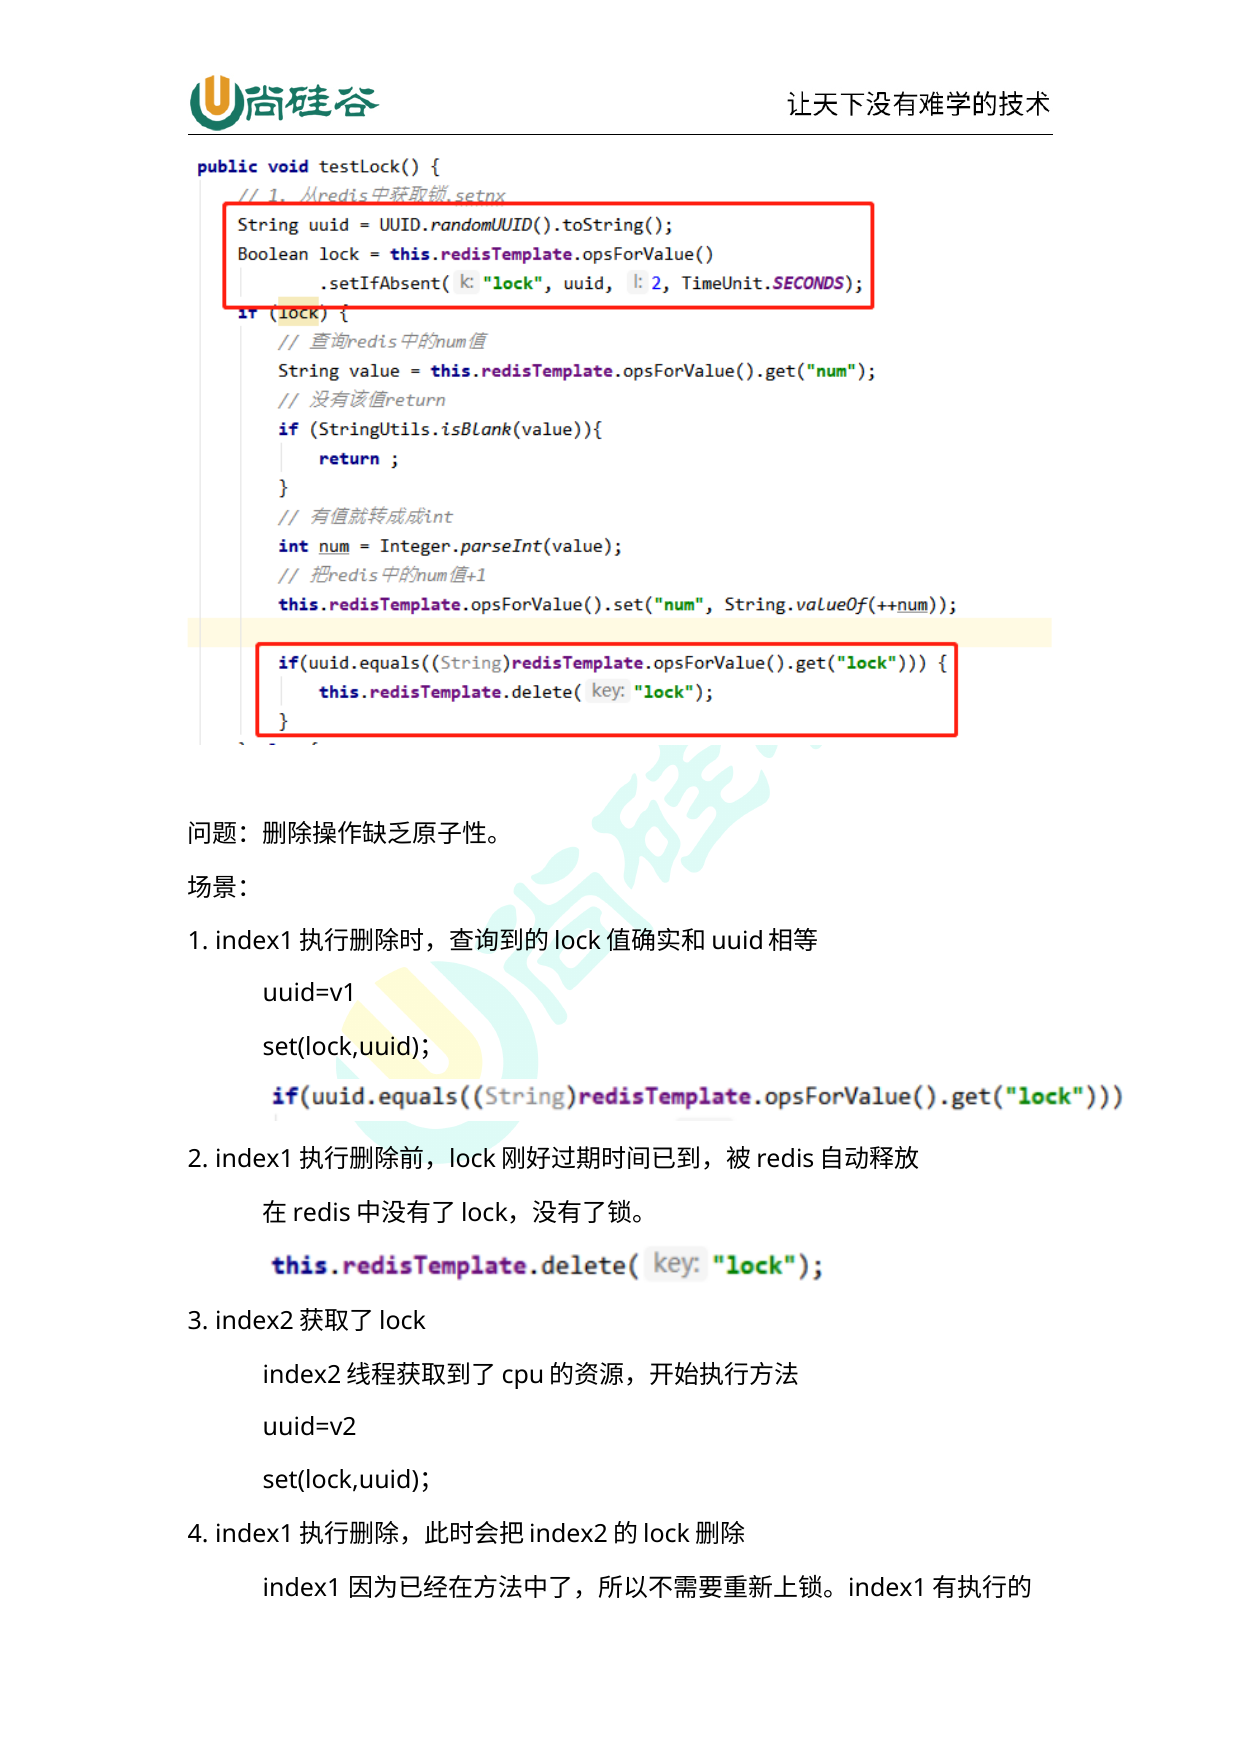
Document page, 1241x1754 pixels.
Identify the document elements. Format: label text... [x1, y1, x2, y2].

text 问题：删除操作缺乏原子性。 [187, 813, 1053, 849]
list index1执行删除时，查询到的lock值确实和uuid相等 [187, 921, 1053, 957]
text 在redis中没有了lock，没有了锁。 [187, 1192, 1053, 1228]
picture [187, 156, 1052, 745]
picture [187, 73, 1053, 132]
list index1执行删除，此时会把index2的lock删除 [187, 1514, 1053, 1550]
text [187, 1567, 1053, 1604]
text set(lock,uuid)； [187, 1460, 1053, 1496]
picture [262, 1079, 1128, 1121]
list index1执行删除前，lock刚好过期时间已到，被redis自动释放 [187, 1138, 1053, 1174]
text uuid=v1 [187, 974, 1053, 1008]
text set(lock,uuid)； [187, 1026, 1053, 1062]
text 场景： [187, 867, 1053, 903]
list index2获取了lock [187, 1301, 1053, 1337]
text uuid=v2 [187, 1408, 1053, 1442]
picture [262, 1245, 855, 1284]
text index2线程获取到了cpu的资源，开始执行方法 [187, 1354, 1053, 1391]
